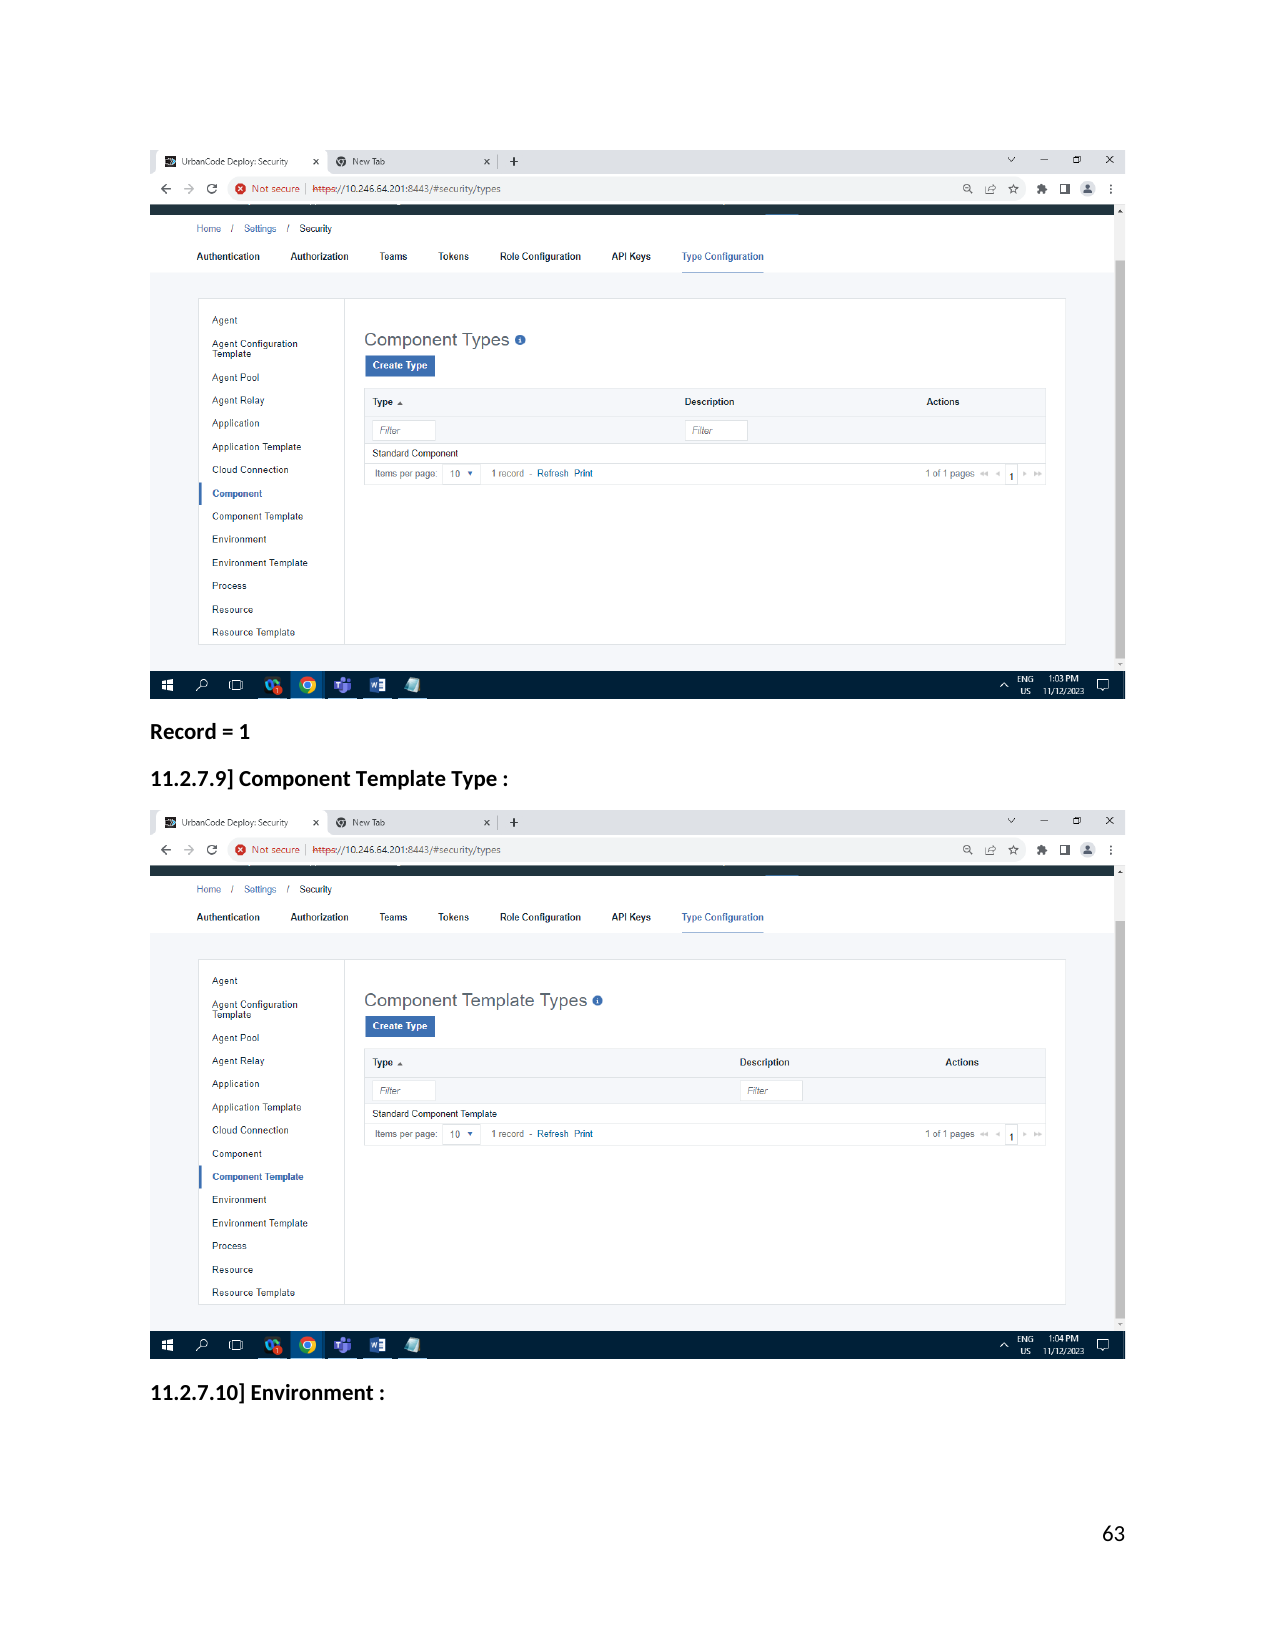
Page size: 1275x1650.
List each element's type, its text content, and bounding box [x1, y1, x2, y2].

picture [150, 810, 1125, 1359]
picture [150, 150, 1125, 699]
text 11.2.7.10] Environment : [150, 1378, 1125, 1406]
text 11.2.7.9] Component Template Type : [150, 764, 1125, 792]
text Record = 1 [150, 717, 1125, 745]
